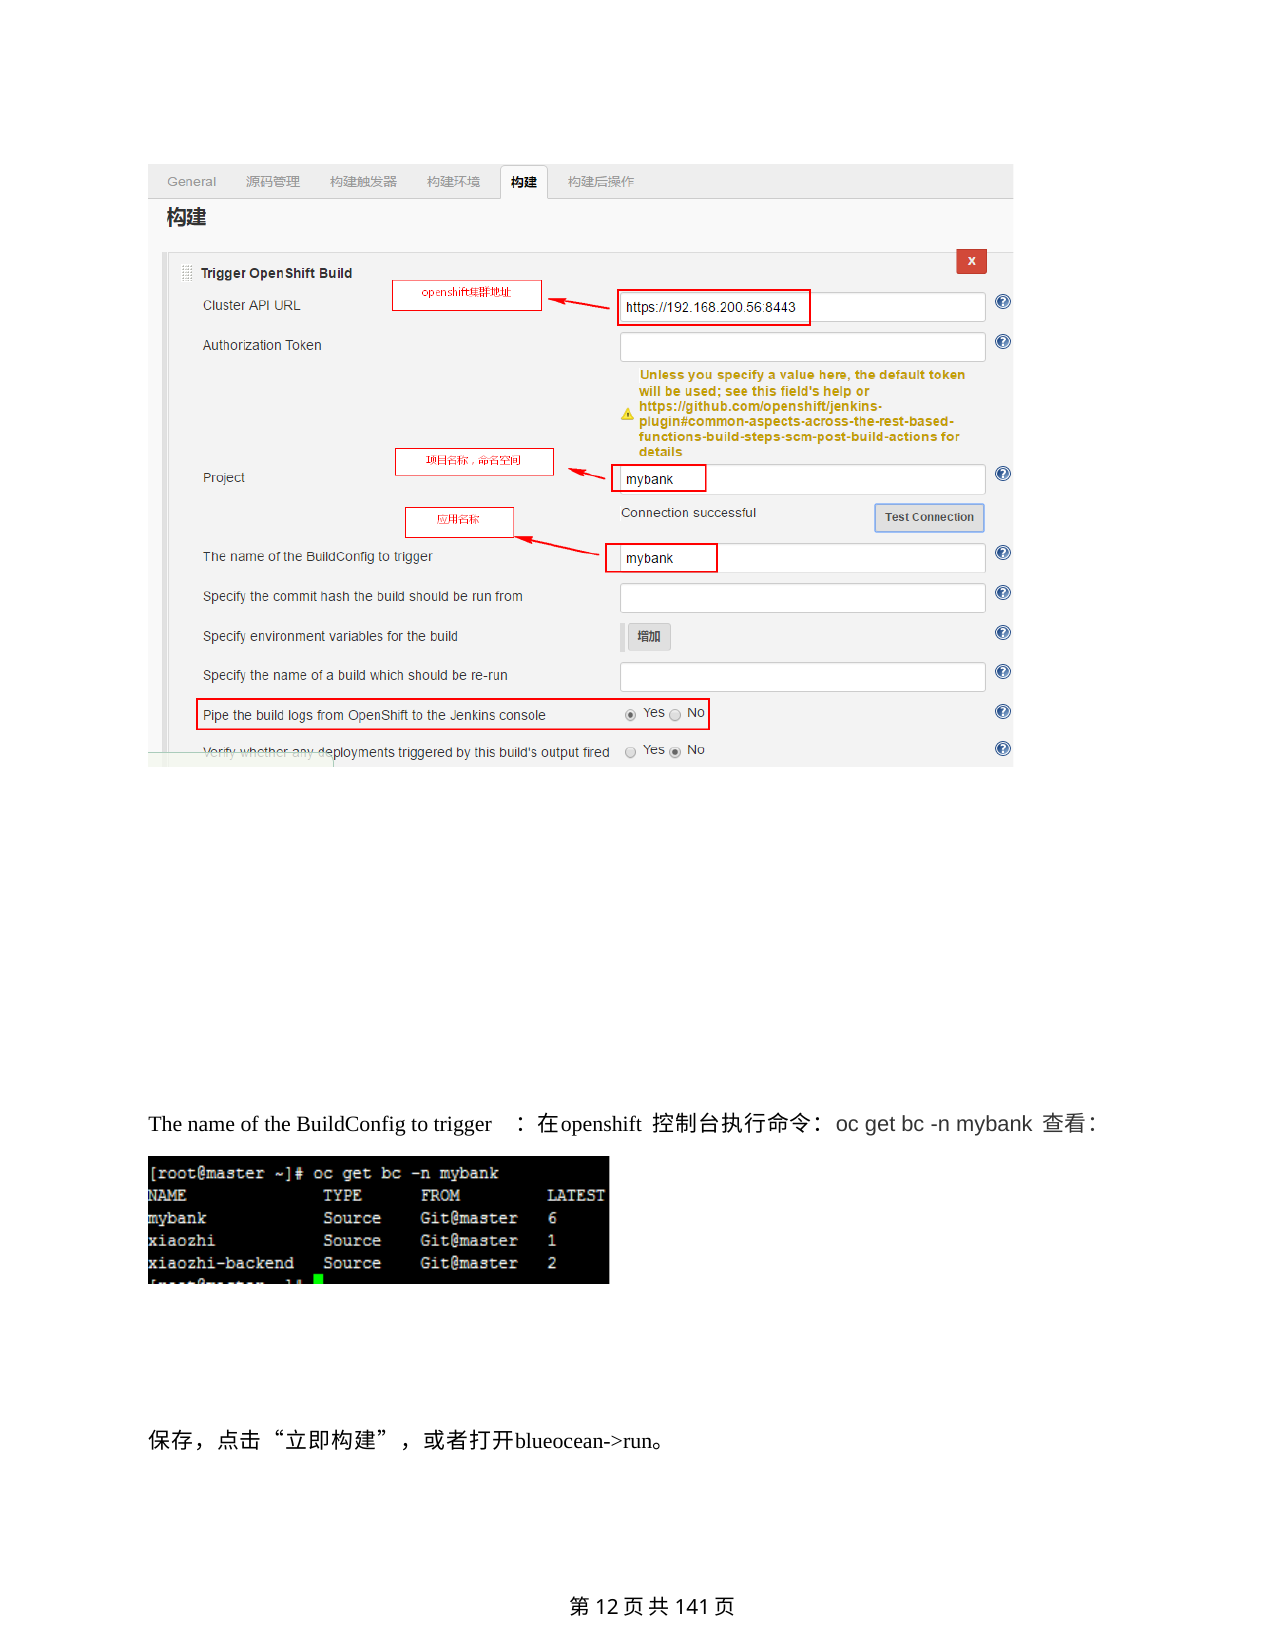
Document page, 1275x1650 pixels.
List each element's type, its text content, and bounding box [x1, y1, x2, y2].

text 保存，点击“立即构建”，或者打开blueocean->run。 [148, 1420, 1156, 1457]
picture [148, 1156, 610, 1284]
picture [148, 164, 1014, 767]
text The name of the BuildConfig to trigger：在openshift控制台执行命令：oc get bc -n mybank查看： [148, 1103, 1156, 1141]
